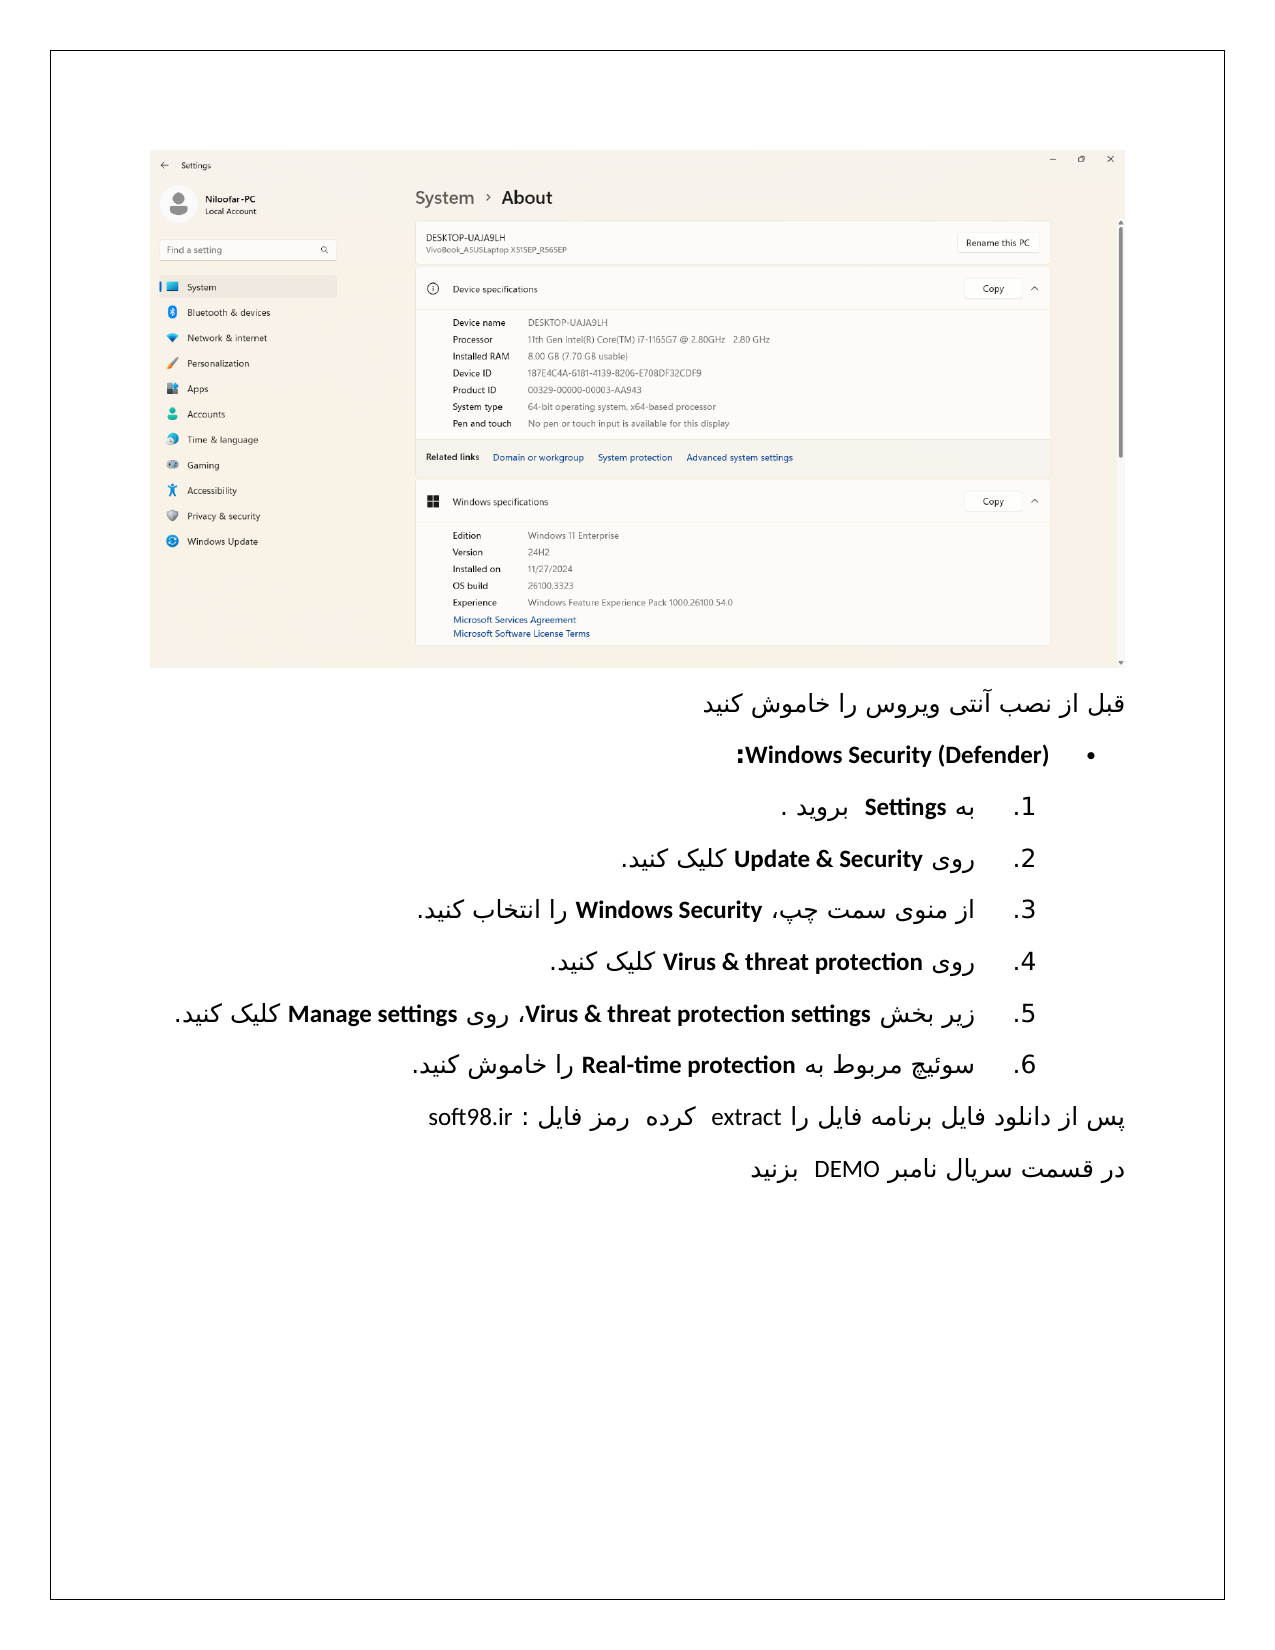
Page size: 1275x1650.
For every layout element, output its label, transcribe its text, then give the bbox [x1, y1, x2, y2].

text در قسمت سریال نامبر DEMO بزنید [150, 1153, 1125, 1183]
list سوئیچ مربوط به Real-time protection را خاموش کنید. [150, 1049, 1012, 1080]
text قبل از نصب آنتی ویروس را خاموش کنید [150, 689, 1125, 718]
list روی Update & Security کلیک کنید. [150, 843, 1012, 873]
list Windows Security (Defender): [150, 739, 1087, 770]
list به Settings بروید . [150, 791, 1012, 822]
text پس از دانلود فایل برنامه فایل را extract کرده رمز فایل : soft98.ir [150, 1101, 1125, 1132]
list روی Virus & threat protection کلیک کنید. [150, 946, 1012, 977]
picture [150, 150, 1125, 668]
list از منوی سمت چپ، Windows Security را انتخاب کنید. [150, 894, 1012, 925]
list زیر بخش Virus & threat protection settings، روی Manage settings کلیک کنید. [150, 998, 1012, 1028]
